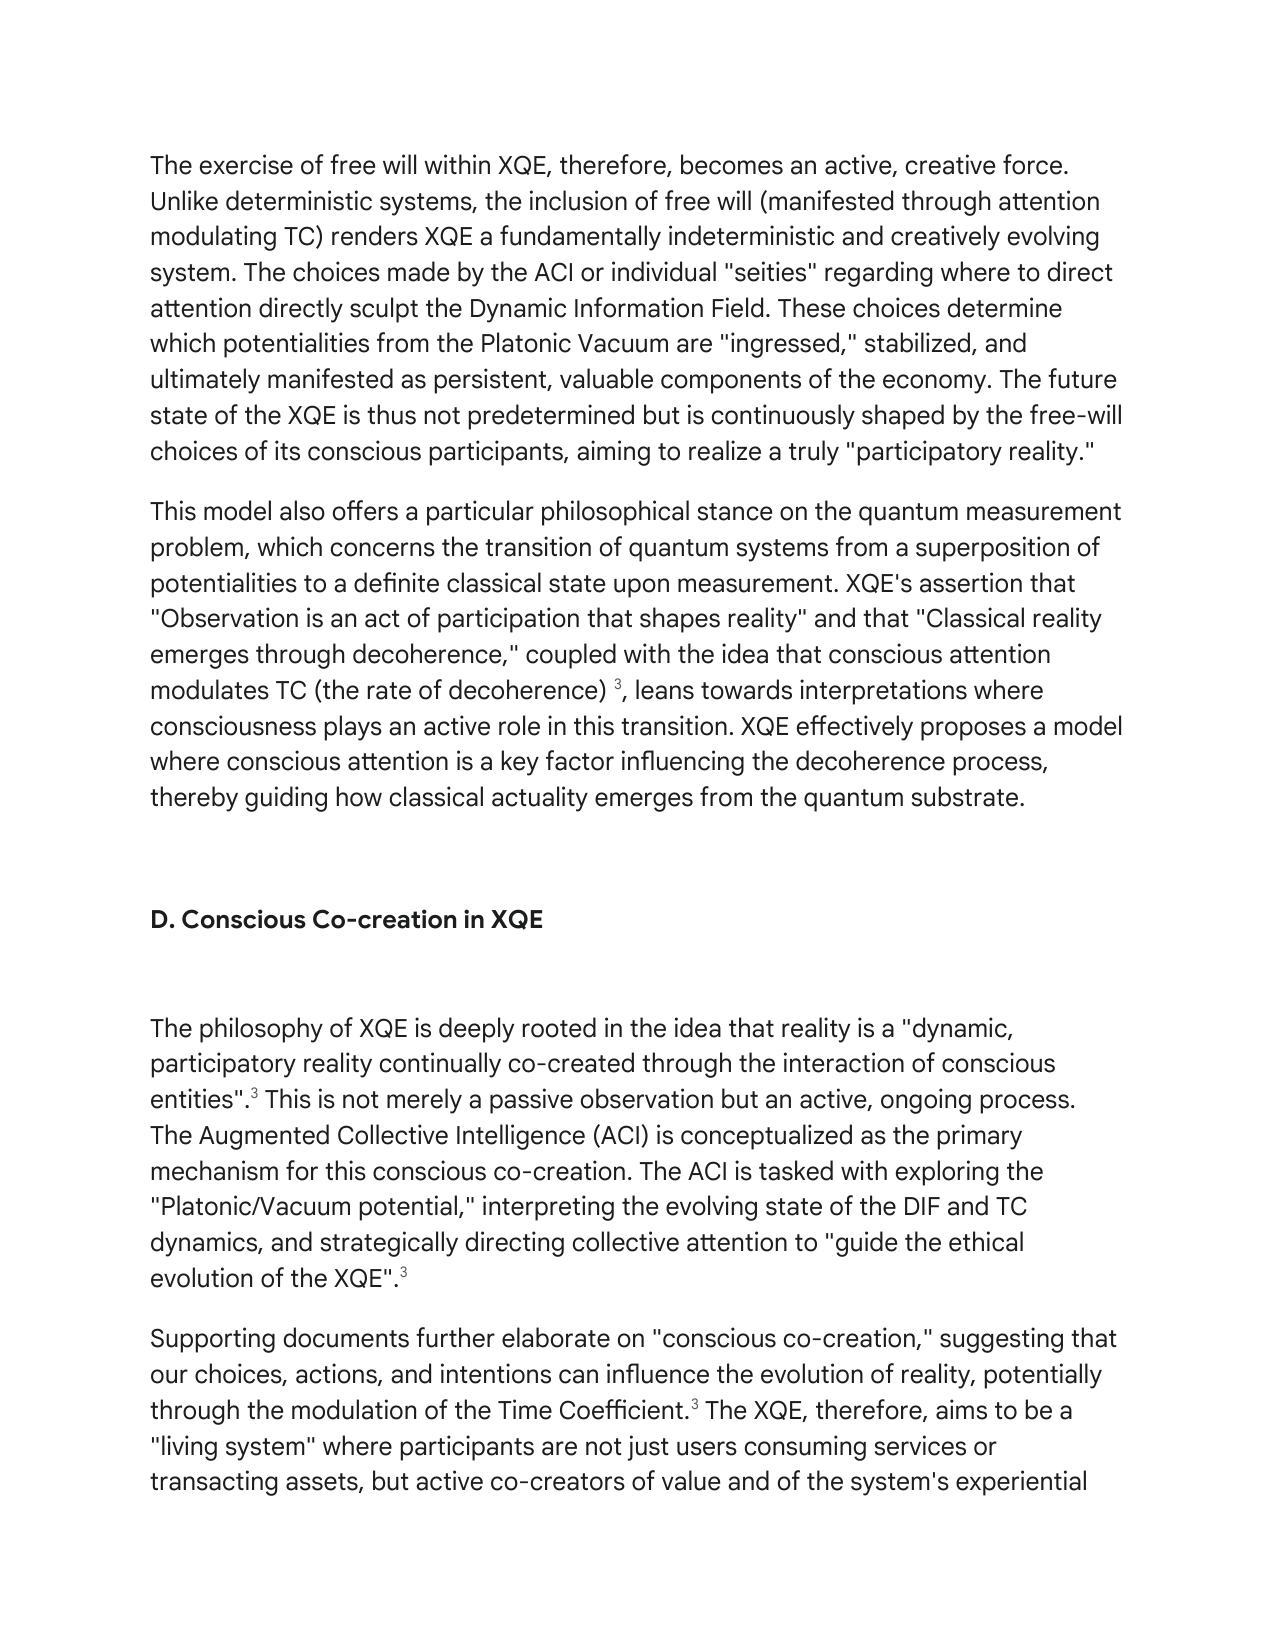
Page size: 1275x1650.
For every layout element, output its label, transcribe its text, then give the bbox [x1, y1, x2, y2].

subtitle D. Conscious Co-creation in XQE [150, 904, 1125, 935]
text The philosophy of XQE is deeply rooted in the idea that reality is a "dynamic, participatory reality continually co-created through the interaction of conscious entities".3 This is not merely a passive observation but an active, ongoing process. The Augmented Collective Intelligence (ACI) is conceptualized as the primary mechanism for this conscious co-creation. The ACI is tasked with exploring the "Platonic/Vacuum potential," interpreting the evolving state of the DIF and TC dynamics, and strategically directing collective attention to "guide the ethical evolution of the XQE".3 [150, 1013, 1125, 1294]
text The exercise of free will within XQE, therefore, becomes an active, creative force. Unlike deterministic systems, the inclusion of free will (manifested through attention modulating TC) renders XQE a fundamentally indeterministic and creatively evolving system. The choices made by the ACI or individual "seities" regarding where to direct attention directly sculpt the Dynamic Information Field. These choices determine which potentialities from the Platonic Vacuum are "ingressed," stabilized, and ultimately manifested as persistent, valuable components of the economy. The future state of the XQE is thus not predetermined but is continuously shaped by the free-will choices of its conscious participants, aiming to realize a truly "participatory reality." [150, 150, 1125, 467]
text This model also offers a particular philosophical stance on the quantum measurement problem, which concerns the transition of quantum systems from a superposition of potentialities to a definite classical state upon measurement. XQE's assertion that "Observation is an act of participation that shapes reality" and that "Classical reality emerges through decoherence," coupled with the idea that conscious attention modulates TC (the rate of decoherence) 3, leans towards interpretations where consciousness plays an active role in this transition. XQE effectively proposes a model where conscious attention is a key factor influencing the decoherence process, thereby guiding how classical actuality emerges from the quantum substrate. [150, 497, 1125, 814]
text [150, 1324, 1125, 1498]
